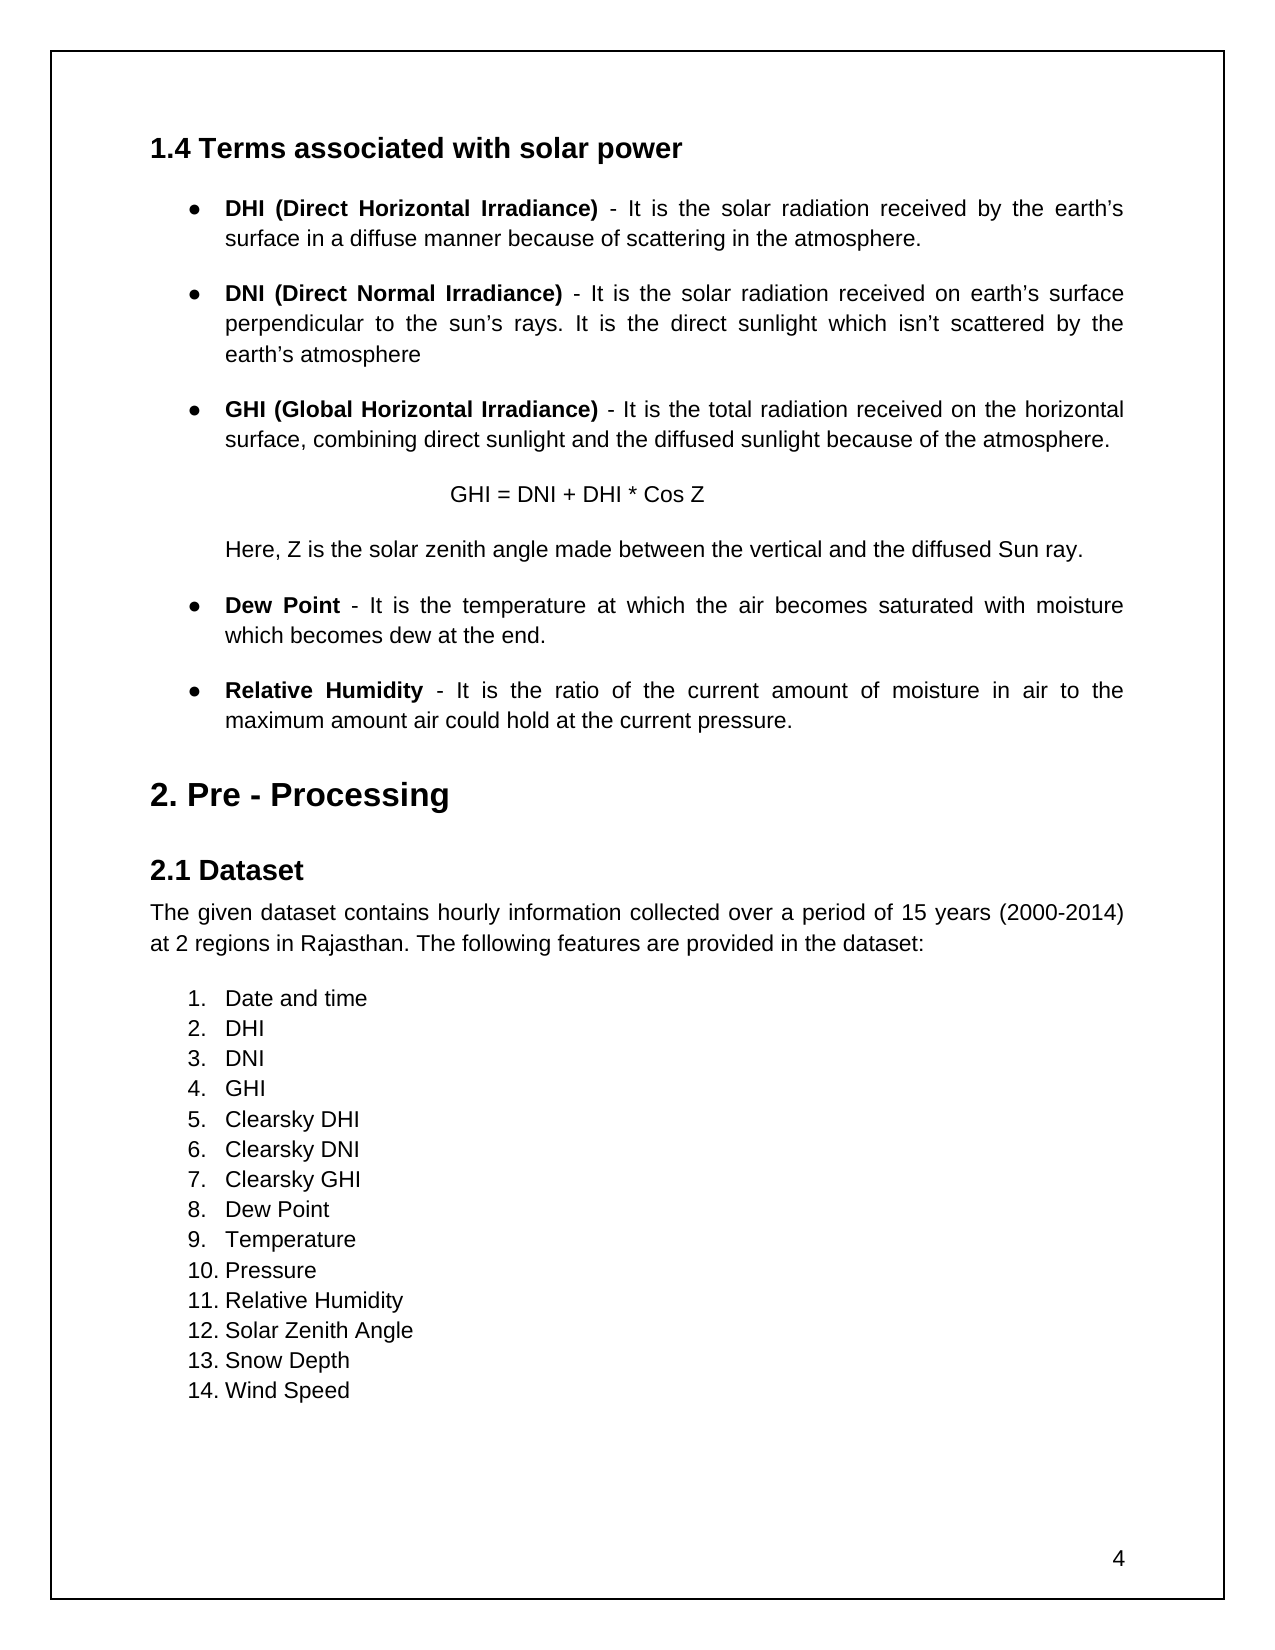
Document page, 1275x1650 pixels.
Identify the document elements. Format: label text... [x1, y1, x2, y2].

list Relative Humidity - It is the ratio of the current amount of moisture in air to the maximum amount air could hold at the current pressure. [187, 677, 1125, 734]
list Pressure [187, 1257, 1125, 1283]
list Solar Zenith Angle [187, 1317, 1125, 1343]
list Clearsky DHI [187, 1106, 1125, 1132]
list Snow Depth [187, 1347, 1125, 1374]
text Here, Z is the solar zenith angle made between the vertical and the diffused Sun ray. [150, 536, 1125, 563]
list Clearsky DNI [187, 1136, 1125, 1162]
list Relative Humidity [187, 1287, 1125, 1313]
list DNI [187, 1045, 1125, 1072]
list DHI [187, 1015, 1125, 1041]
list GHI [187, 1075, 1125, 1102]
subtitle 1.4 Terms associated with solar power [150, 131, 1125, 165]
subtitle 2. Pre - Processing [150, 775, 1125, 813]
text The given dataset contains hourly information collected over a period of 15 years (2000-2014) at 2 regions in Rajasthan. The following features are provided in the dataset: [150, 899, 1125, 956]
list Dew Point - It is the temperature at which the air becomes saturated with moisture which becomes dew at the end. [187, 592, 1125, 648]
list Date and time [187, 985, 1125, 1011]
text GHI = DNI + DHI * Cos Z [150, 481, 1125, 508]
list DNI (Direct Normal Irradiance) - It is the solar radiation received on earth’s surface perpendicular to the sun’s rays. It is the direct sunlight which isn’t scattered by the earth’s atmosphere [187, 280, 1125, 367]
subtitle 2.1 Dataset [150, 852, 1125, 886]
list Dew Point [187, 1196, 1125, 1223]
list GHI (Global Horizontal Irradiance) - It is the total radiation received on the horizontal surface, combining direct sunlight and the diffused sunlight because of the atmosphere. [187, 396, 1125, 452]
list Wind Speed [187, 1377, 1125, 1404]
list DHI (Direct Horizontal Irradiance) - It is the solar radiation received by the earth’s surface in a diffuse manner because of scattering in the atmosphere. [187, 195, 1125, 251]
list Clearsky GHI [187, 1166, 1125, 1192]
list Temperature [187, 1226, 1125, 1253]
